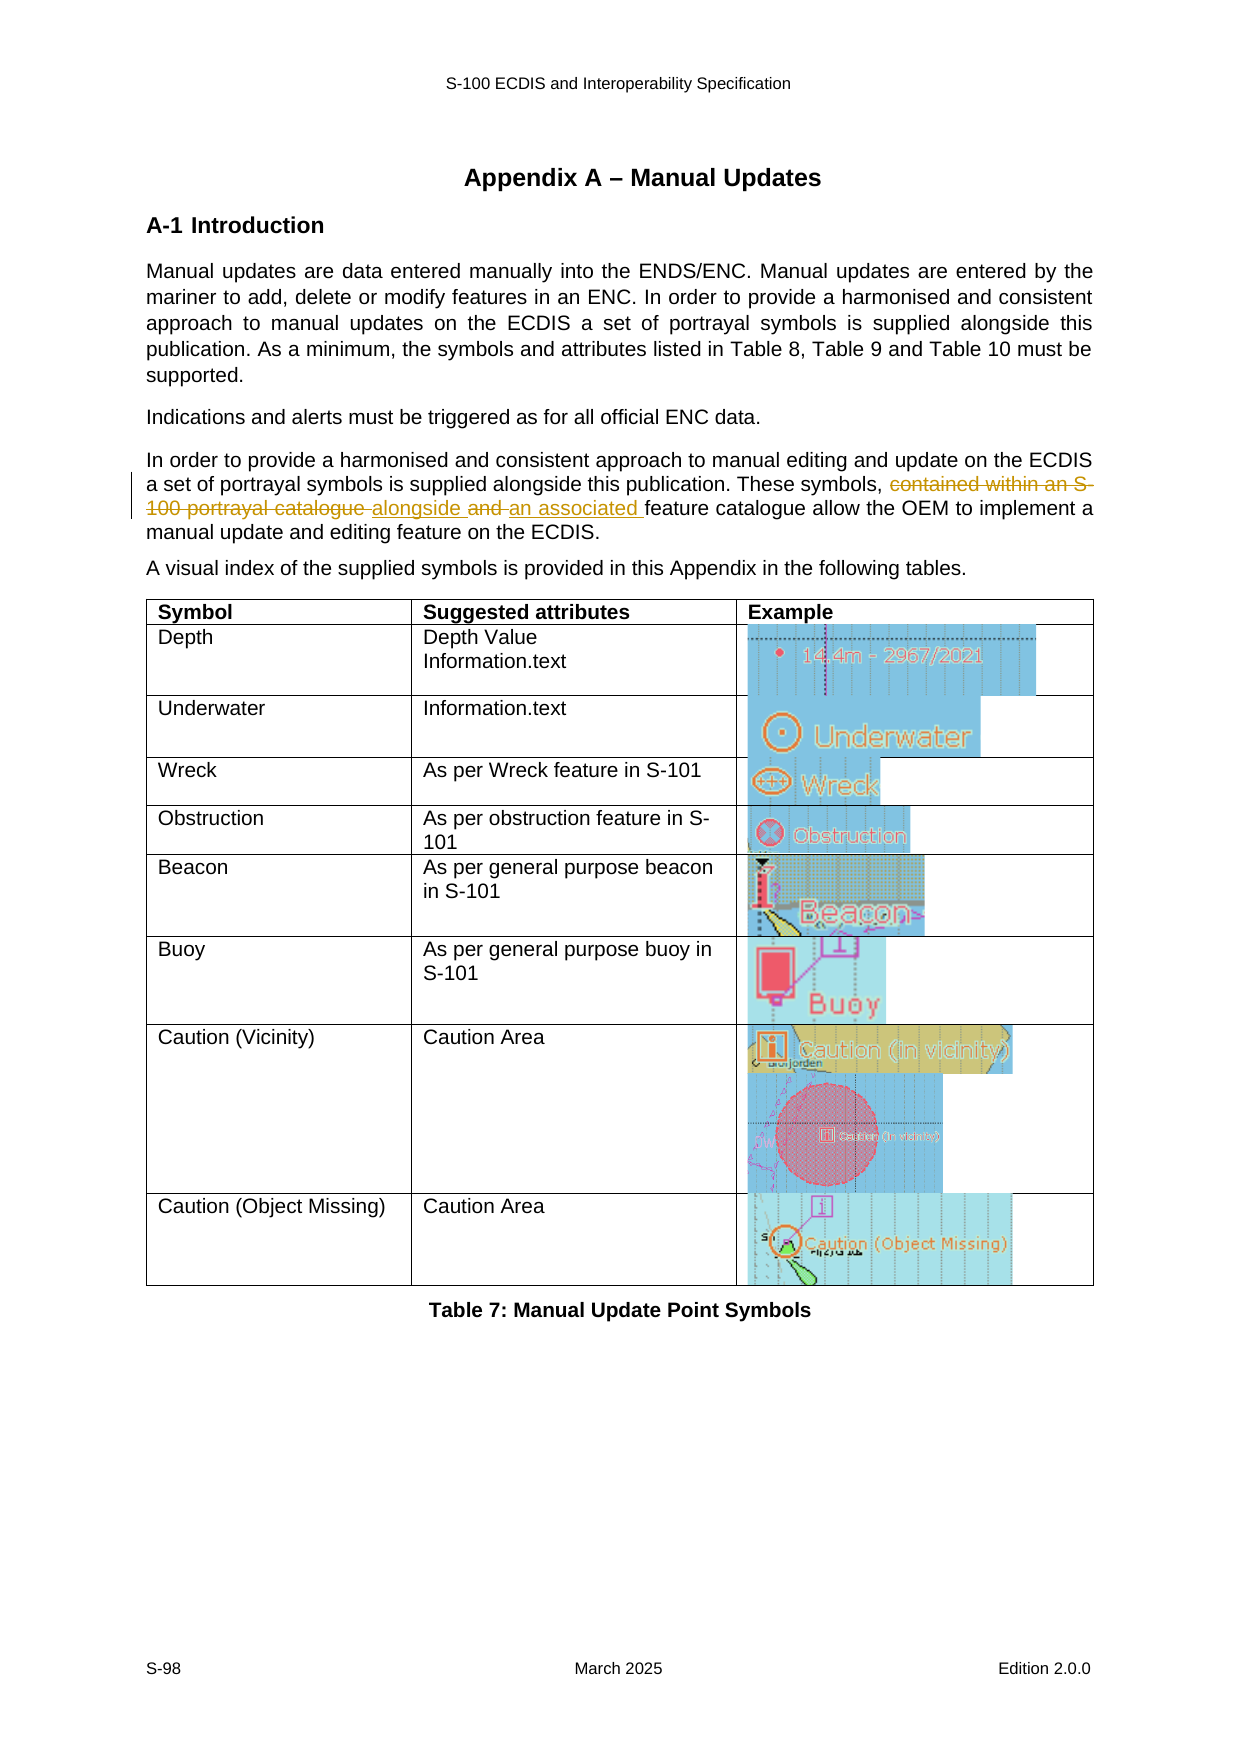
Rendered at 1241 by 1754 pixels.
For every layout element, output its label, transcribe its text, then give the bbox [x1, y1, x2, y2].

table_cell [925, 855, 1093, 936]
picture [747, 855, 925, 936]
table_cell [737, 1194, 747, 1284]
table_cell Information.text [412, 696, 736, 757]
table_cell Caution Area [412, 1194, 736, 1284]
table_cell Wreck [147, 758, 411, 805]
table_cell [943, 1025, 1093, 1193]
table_cell [737, 1025, 747, 1193]
table_cell [1037, 625, 1093, 695]
table_header Example [737, 600, 1093, 623]
table_cell Obstruction [147, 806, 411, 854]
table_cell [737, 855, 747, 936]
picture [747, 937, 887, 1024]
table_cell As per Wreck feature in S-101 [412, 758, 736, 805]
picture [747, 1025, 1013, 1285]
table_cell Caution Area [412, 1025, 736, 1193]
text Manual updates are data entered manually into the ENDS/ENC. Manual updates are entered by the mariner to add, delete or modify features in an ENC. In order to provide a harmonised and consistent approach to manual updates on the ECDIS a set of portrayal symbols is supplied alongside this publication. As a minimum, the symbols and attributes listed in Table 8, Table 9 and Table 10 must be supported. [146, 259, 1094, 387]
table_cell Beacon [147, 855, 411, 936]
table_cell [887, 937, 1093, 1024]
table_cell [737, 937, 747, 1024]
subtitle Appendix A – Manual Updates [191, 162, 1094, 191]
table_cell [737, 696, 747, 757]
table_cell Underwater [147, 696, 411, 757]
table_cell As per general purpose buoy in S-101 [412, 937, 736, 1024]
table_header Symbol [147, 600, 411, 623]
table_cell [737, 625, 747, 695]
table_header Suggested attributes [412, 600, 736, 623]
table_cell [981, 696, 1093, 757]
picture [747, 624, 1037, 805]
table_cell [1013, 1194, 1093, 1284]
table_cell Caution (Object Missing) [147, 1194, 411, 1284]
table_cell Depth Value Information.text [412, 625, 736, 695]
table_cell [737, 806, 1093, 854]
table_cell [881, 758, 1093, 805]
text In order to provide a harmonised and consistent approach to manual editing and update on the ECDIS a set of portrayal symbols is supplied alongside this publication. These symbols, feature catalogue allow the OEM to implement a manual update and editing feature on the ECDIS. [146, 448, 1094, 543]
text Indications and alerts must be triggered as for all official ENC data. [146, 405, 1094, 429]
table_cell Buoy [147, 937, 411, 1024]
table_cell [737, 758, 747, 805]
text A visual index of the supplied symbols is provided in this Appendix in the following tables. [146, 556, 1094, 580]
table_cell As per obstruction feature in S-101 [412, 806, 736, 854]
table_cell Caution (Vicinity) [147, 1025, 411, 1193]
picture [747, 806, 911, 853]
table_cell Depth [147, 625, 411, 695]
subtitle Introduction [146, 212, 1094, 238]
table_cell As per general purpose beacon in S-101 [412, 855, 736, 936]
